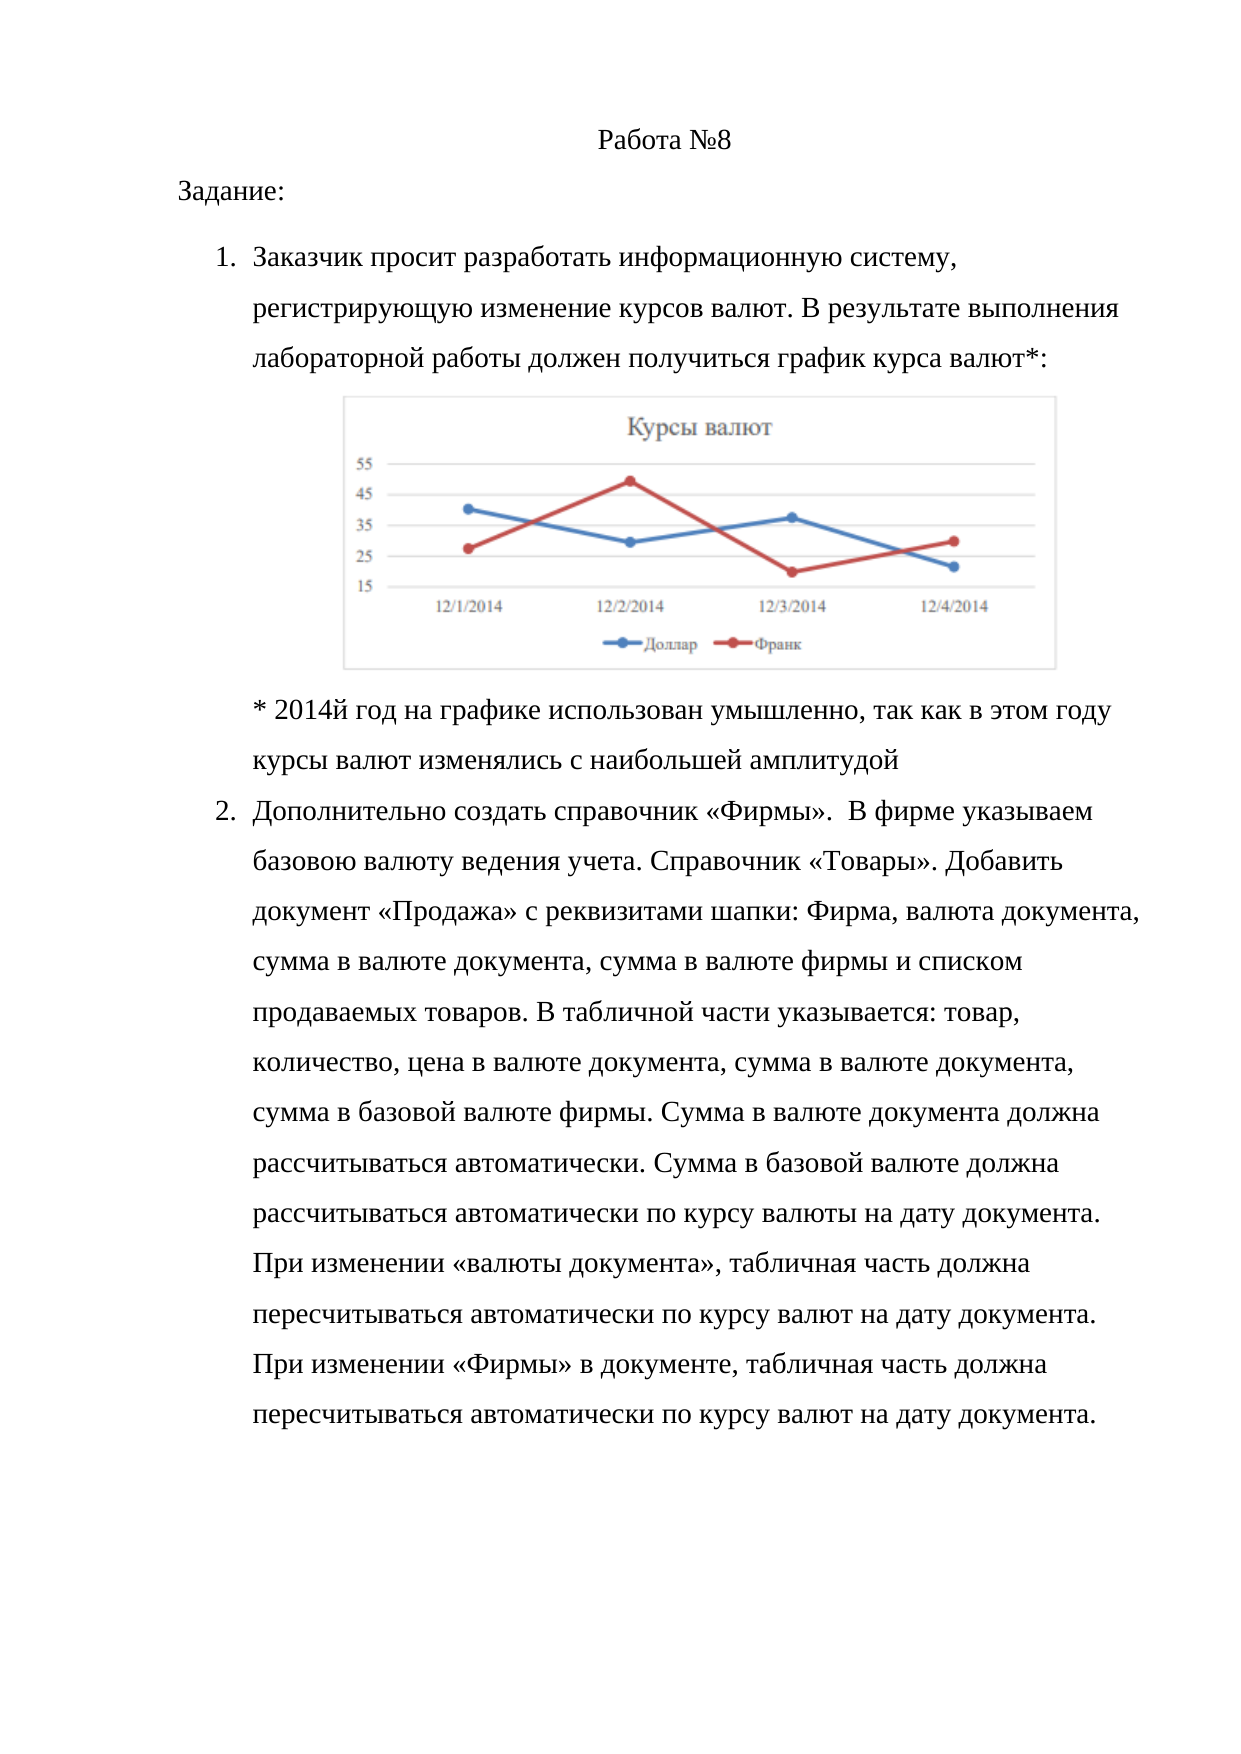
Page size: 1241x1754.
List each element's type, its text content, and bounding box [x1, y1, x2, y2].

list Заказчик просит разработать информационную систему, регистрирующую изменение курсов валют. В результате выполнения лабораторной работы должен получиться график курса валют*: [215, 239, 1152, 374]
picture [337, 390, 1067, 678]
list Дополнительно создать справочник «Фирмы». В фирме указываем базовою валюту ведения учета. Справочник «Товары». Добавить документ «Продажа» с реквизитами шапки: Фирма, валюта документа, сумма в валюте документа, сумма в валюте фирмы и списком продаваемых товаров. В табличной части указывается: товар, количество, цена в валюте документа, сумма в валюте документа, сумма в базовой валюте фирмы. Сумма в валюте документа должна рассчитываться автоматически. Сумма в базовой валюте должна рассчитываться автоматически по курсу валюты на дату документа. При изменении «валюты документа», табличная часть должна пересчитываться автоматически по курсу валют на дату документа. При изменении «Фирмы» в документе, табличная часть должна пересчитываться автоматически по курсу валют на дату документа. [215, 793, 1152, 1430]
text Задание: [177, 173, 1152, 206]
list * 2014й год на графике использован умышленно, так как в этом году курсы валют изменялись с наибольшей амплитудой [252, 692, 1152, 776]
subtitle Работа №8 [177, 122, 1152, 156]
